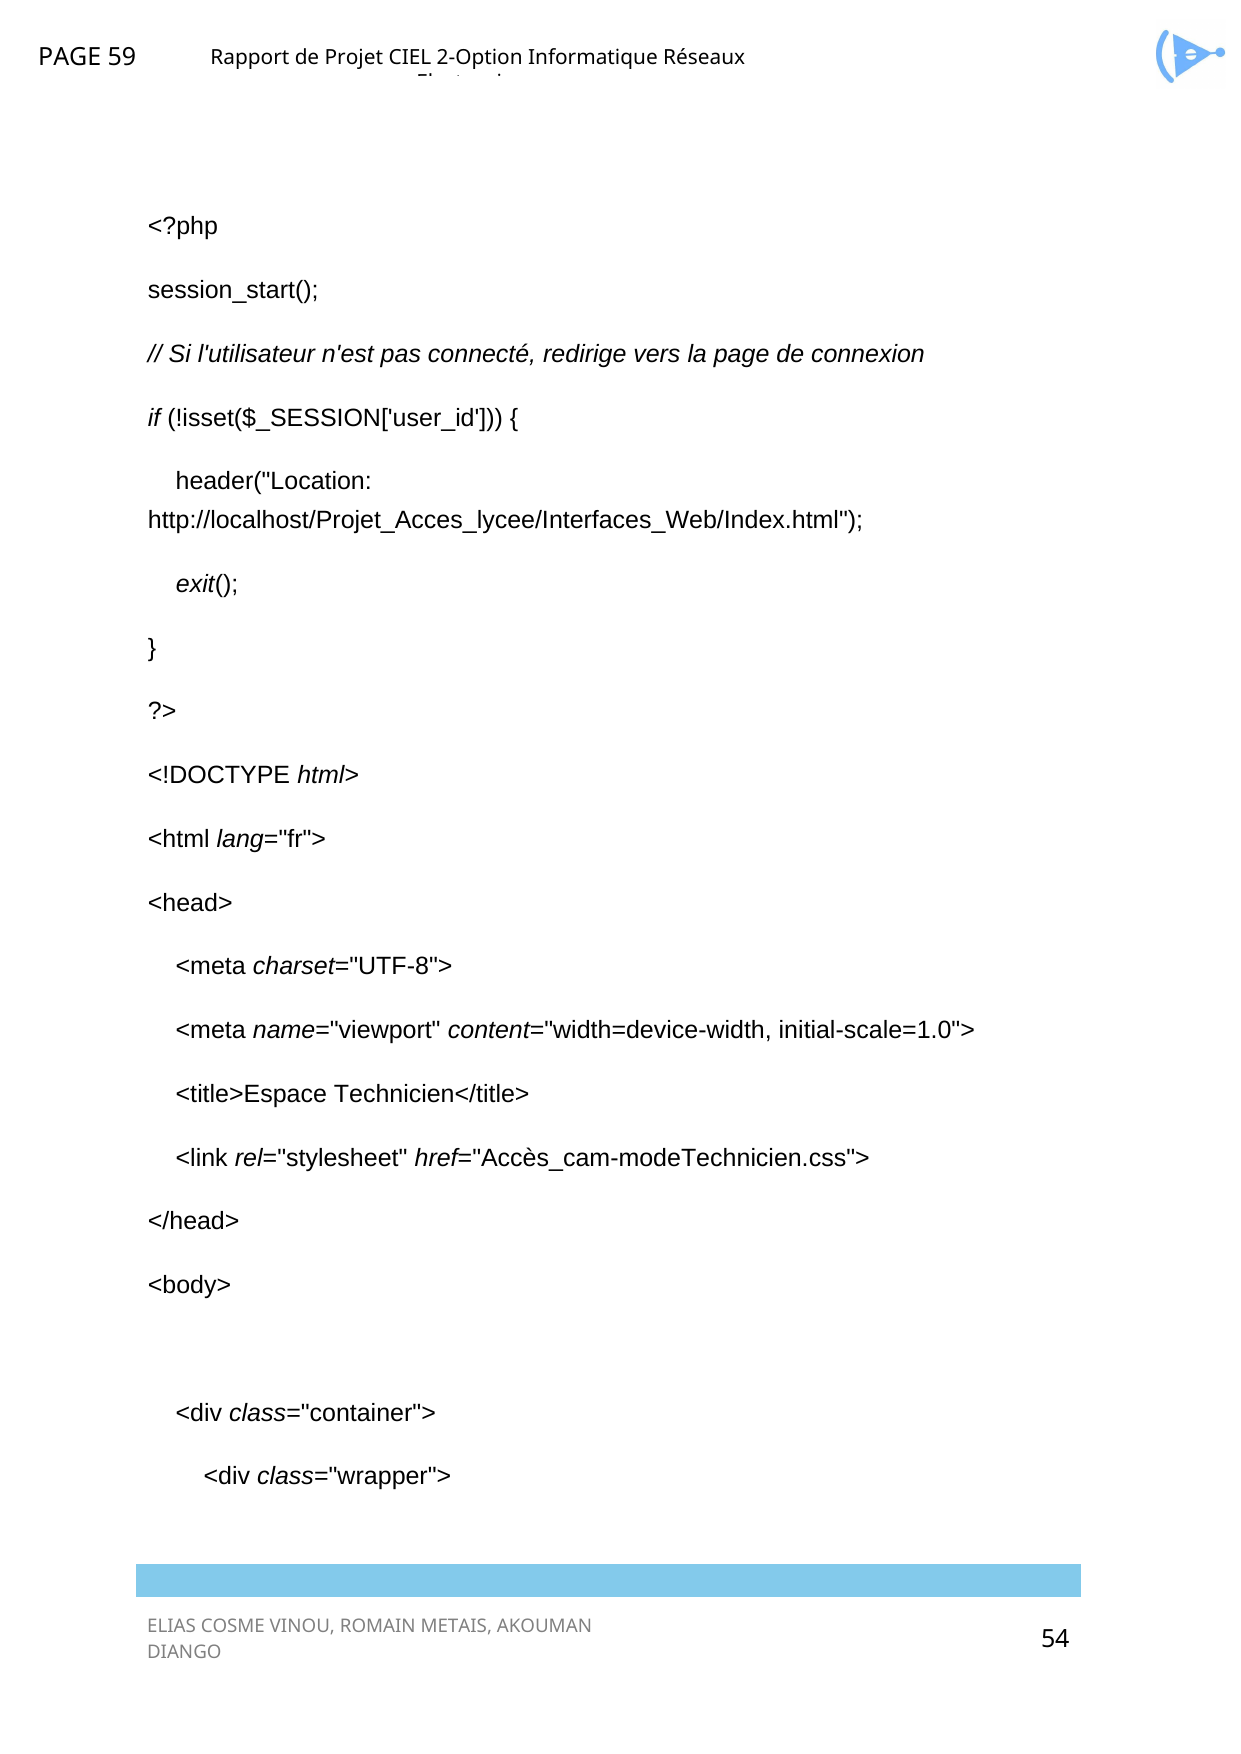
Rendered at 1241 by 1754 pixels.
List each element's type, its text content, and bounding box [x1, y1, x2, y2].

picture [1155, 19, 1226, 89]
text <meta name="viewport" content="width=device-width, initial-scale=1.0"> [148, 1015, 1093, 1044]
text ?> [148, 696, 1093, 725]
text } [148, 633, 1093, 661]
text <head> [148, 888, 1093, 916]
text <body> [148, 1270, 1093, 1299]
text <link rel="stylesheet" href="Accès_cam-modeTechnicien.css"> [148, 1143, 1093, 1171]
text if (!isset($_SESSION['user_id'])) { [148, 403, 1093, 431]
text <div class="wrapper"> [148, 1461, 1093, 1490]
text <meta charset="UTF-8"> [148, 951, 1093, 980]
text exit(); [148, 569, 1093, 598]
text // Si l'utilisateur n'est pas connecté, redirige vers la page de connexion [148, 339, 1093, 368]
text session_start(); [148, 275, 1093, 304]
text header("Location: http://localhost/Projet_Acces_lycee/Interfaces_Web/Index.html"); [148, 466, 1093, 534]
text <title>Espace Technicien</title> [148, 1079, 1093, 1108]
text <div class="container"> [148, 1398, 1093, 1426]
text <?php [148, 211, 1093, 240]
text </head> [148, 1206, 1093, 1235]
text <!DOCTYPE html> [148, 760, 1093, 789]
text <html lang="fr"> [148, 824, 1093, 853]
